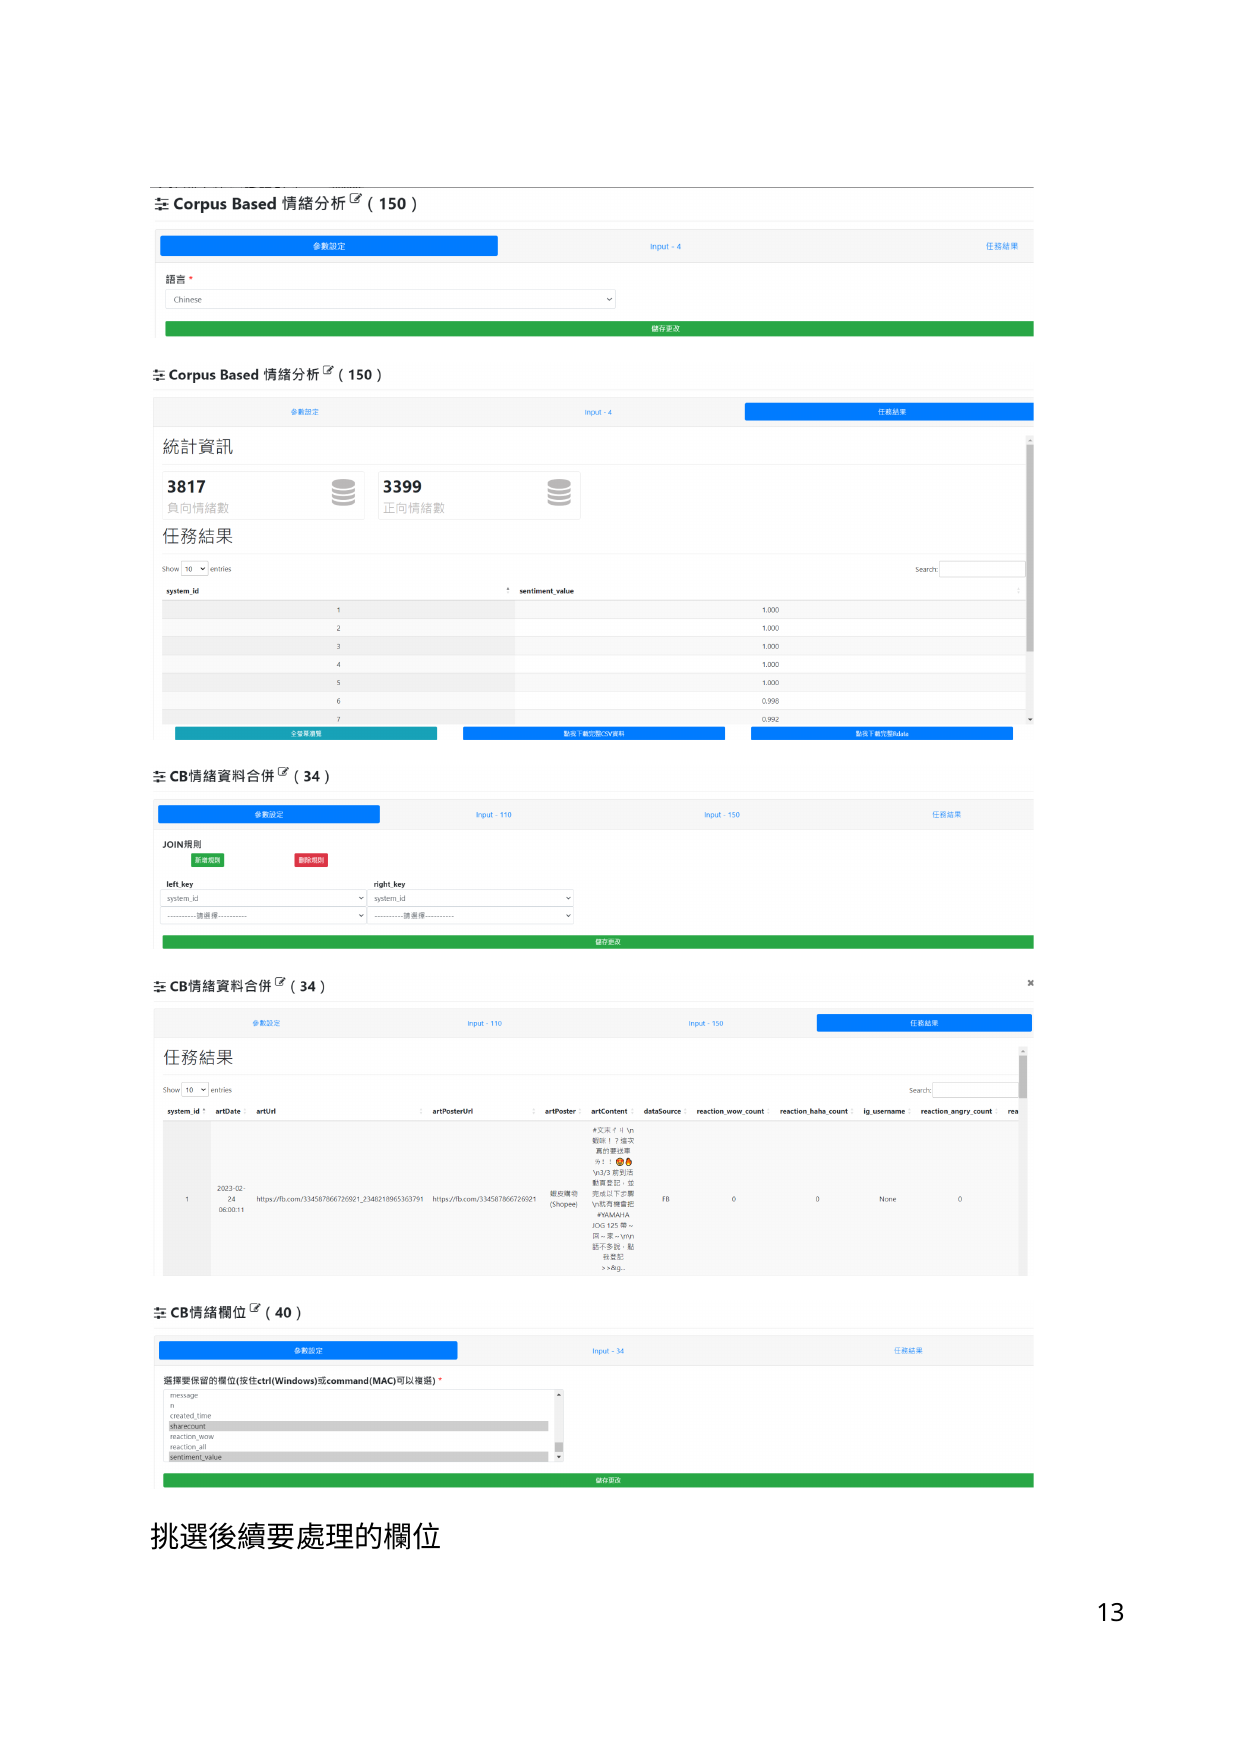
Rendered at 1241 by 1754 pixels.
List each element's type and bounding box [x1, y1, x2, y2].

picture [150, 765, 1034, 949]
text [150, 1513, 1095, 1556]
picture [150, 1300, 1034, 1489]
picture [150, 973, 1034, 1276]
picture [150, 362, 1034, 740]
picture [150, 187, 1034, 338]
